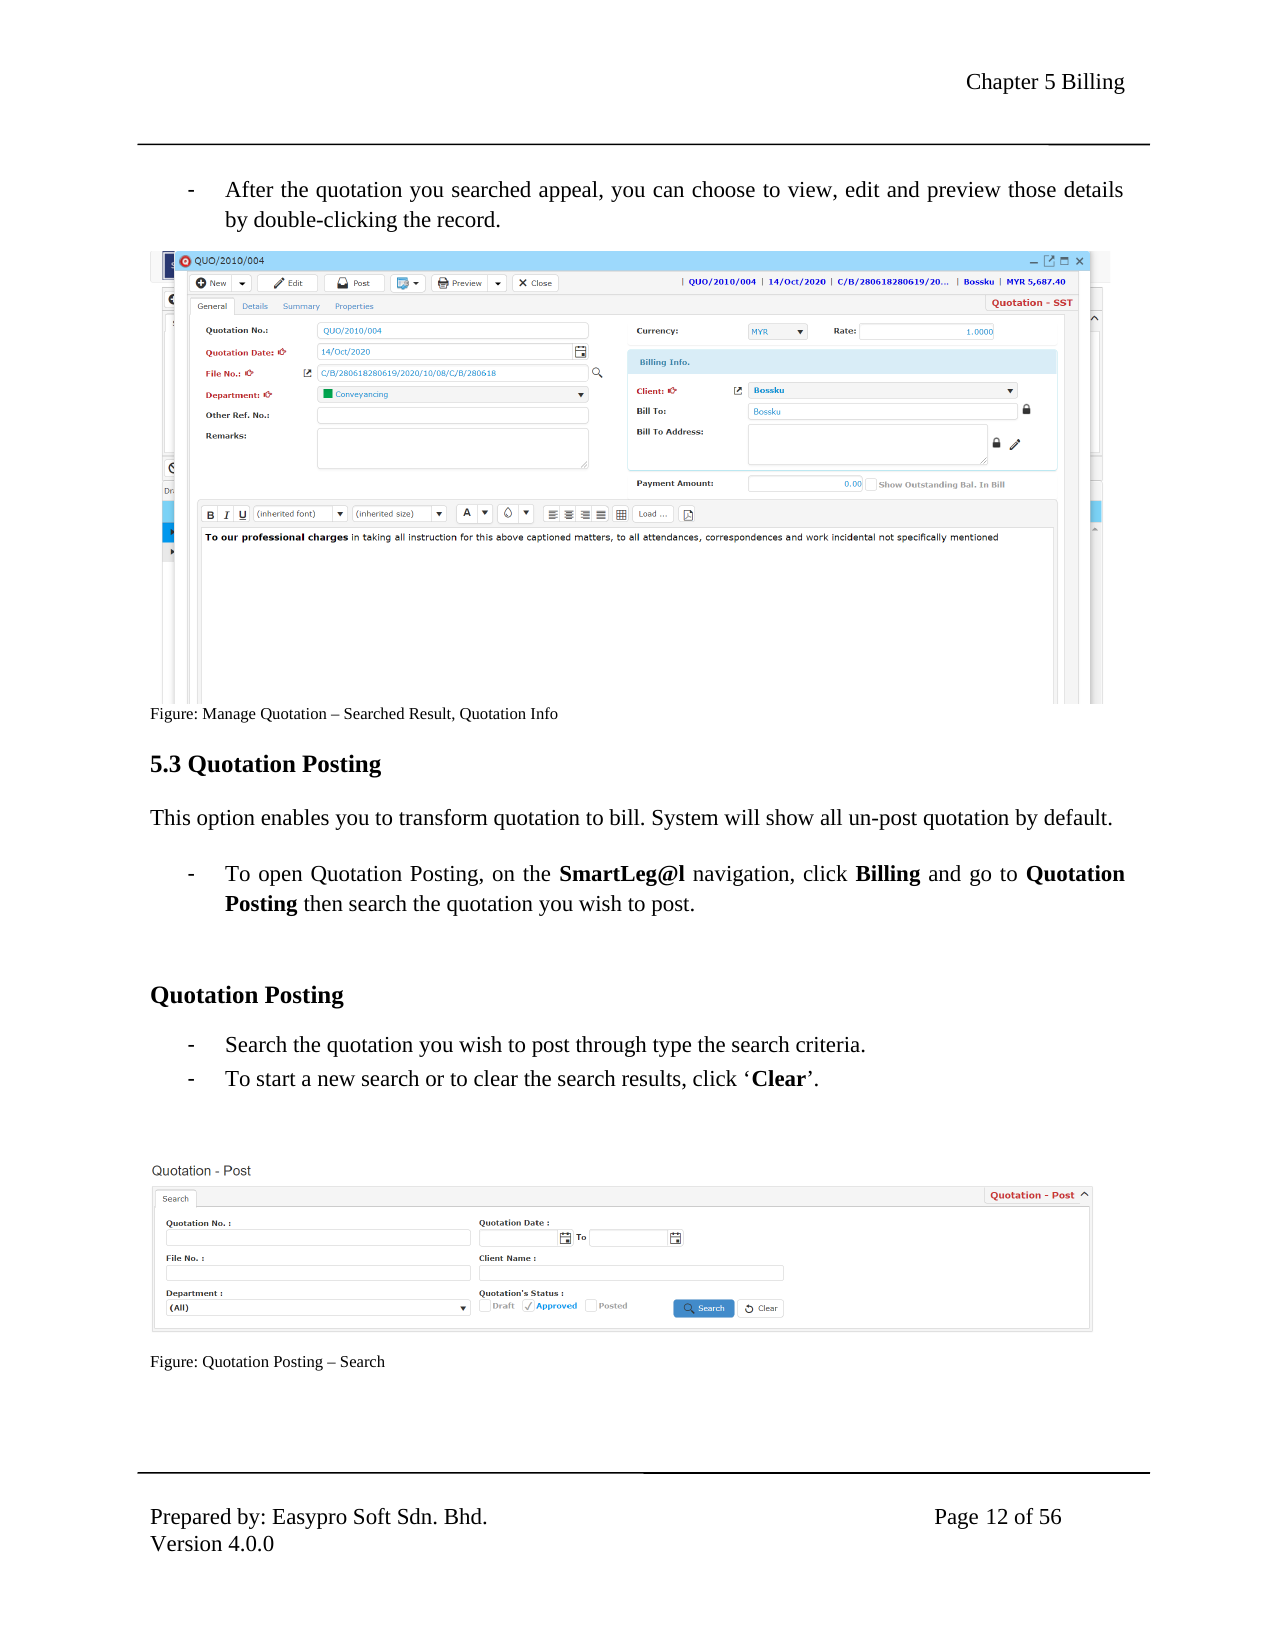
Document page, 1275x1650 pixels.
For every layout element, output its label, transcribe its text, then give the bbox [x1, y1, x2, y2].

list Search the quotation you wish to post through type the search criteria. [187, 1028, 1125, 1059]
list To start a new search or to clear the search results, click ‘Clear’. [187, 1062, 1125, 1093]
picture [150, 251, 1111, 704]
text This option enables you to transform quotation to bill. System will show all un-post quotation by default. [150, 804, 1125, 831]
list To open Quotation Posting, on the SmartLeg@l navigation, click Billing and go to Quotation Posting then search the quotation you wish to post. [187, 857, 1125, 917]
text Figure: Quotation Posting – Search [150, 1351, 1125, 1371]
text Quotation Posting [150, 981, 1125, 1009]
picture [150, 1157, 1096, 1333]
list After the quotation you searched appeal, you can choose to view, edit and preview those details by double-clicking the record. [187, 173, 1125, 233]
list Quotation Posting [150, 749, 1125, 778]
text Figure: Manage Quotation – Searched Result, Quotation Info [150, 704, 1125, 723]
